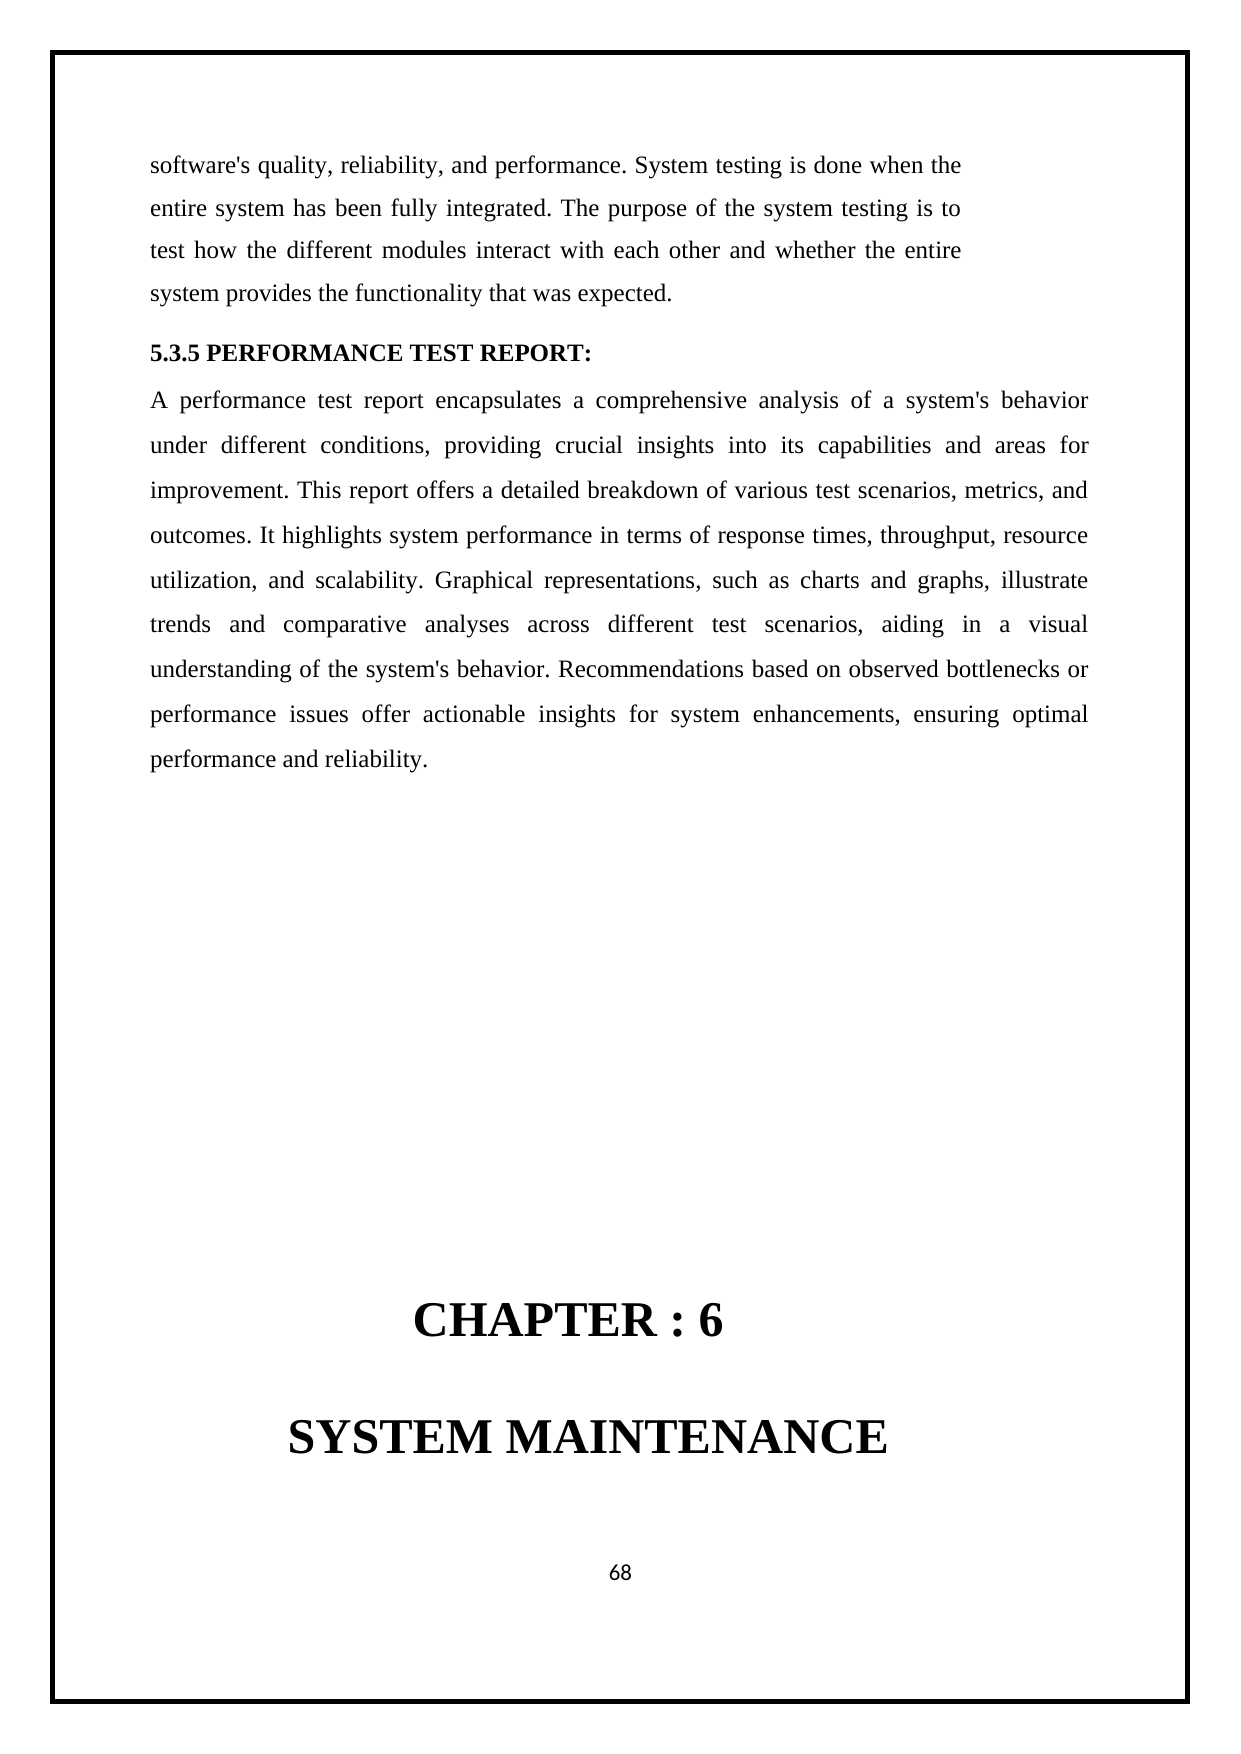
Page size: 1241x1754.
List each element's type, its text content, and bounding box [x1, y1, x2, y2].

text A performance test report encapsulates a comprehensive analysis of a system's behavior under different conditions, providing crucial insights into its capabilities and areas for improvement. This report offers a detailed breakdown of various test scenarios, metrics, and outcomes. It highlights system performance in terms of response times, throughput, resource utilization, and scalability. Graphical representations, such as charts and graphs, illustrate trends and comparative analyses across different test scenarios, aiding in a visual understanding of the system's behavior. Recommendations based on observed bottlenecks or performance issues offer actionable insights for system enhancements, ensuring optimal performance and reliability. [150, 386, 1089, 773]
text SYSTEM MAINTENANCE [287, 1406, 1090, 1464]
text 5.3.5 PERFORMANCE TEST REPORT: [150, 338, 1090, 367]
text CHAPTER : 6 [412, 1290, 1090, 1347]
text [149, 150, 962, 307]
